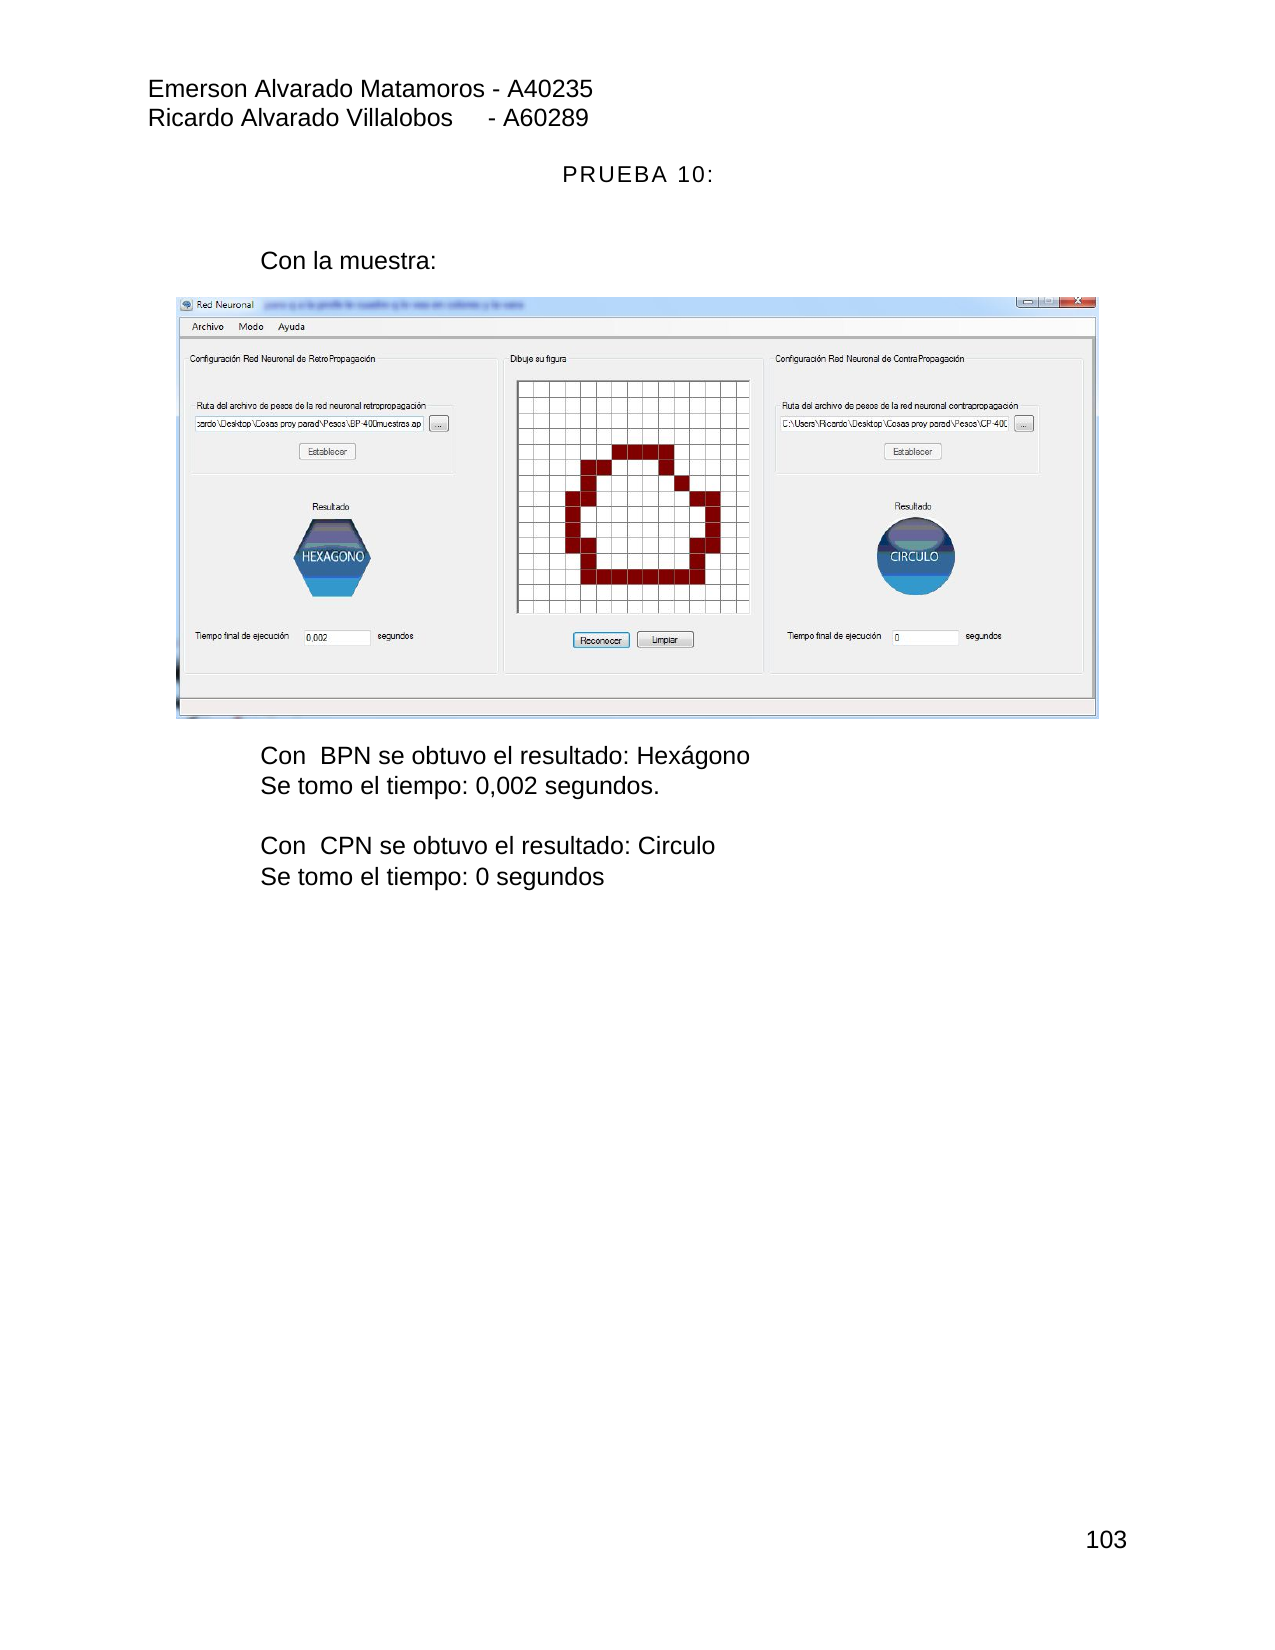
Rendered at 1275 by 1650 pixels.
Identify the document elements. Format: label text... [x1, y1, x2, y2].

list Con la muestra: [260, 246, 1127, 275]
list Con BPN se obtuvo el resultado: Hexágono [260, 741, 1127, 770]
list Se tomo el tiempo: 0 segundos [260, 861, 1127, 890]
list Con CPN se obtuvo el resultado: Circulo [260, 831, 1127, 860]
subtitle Prueba 10: [148, 161, 1127, 188]
list Se tomo el tiempo: 0,002 segundos. [260, 771, 1127, 800]
picture [176, 297, 1099, 719]
